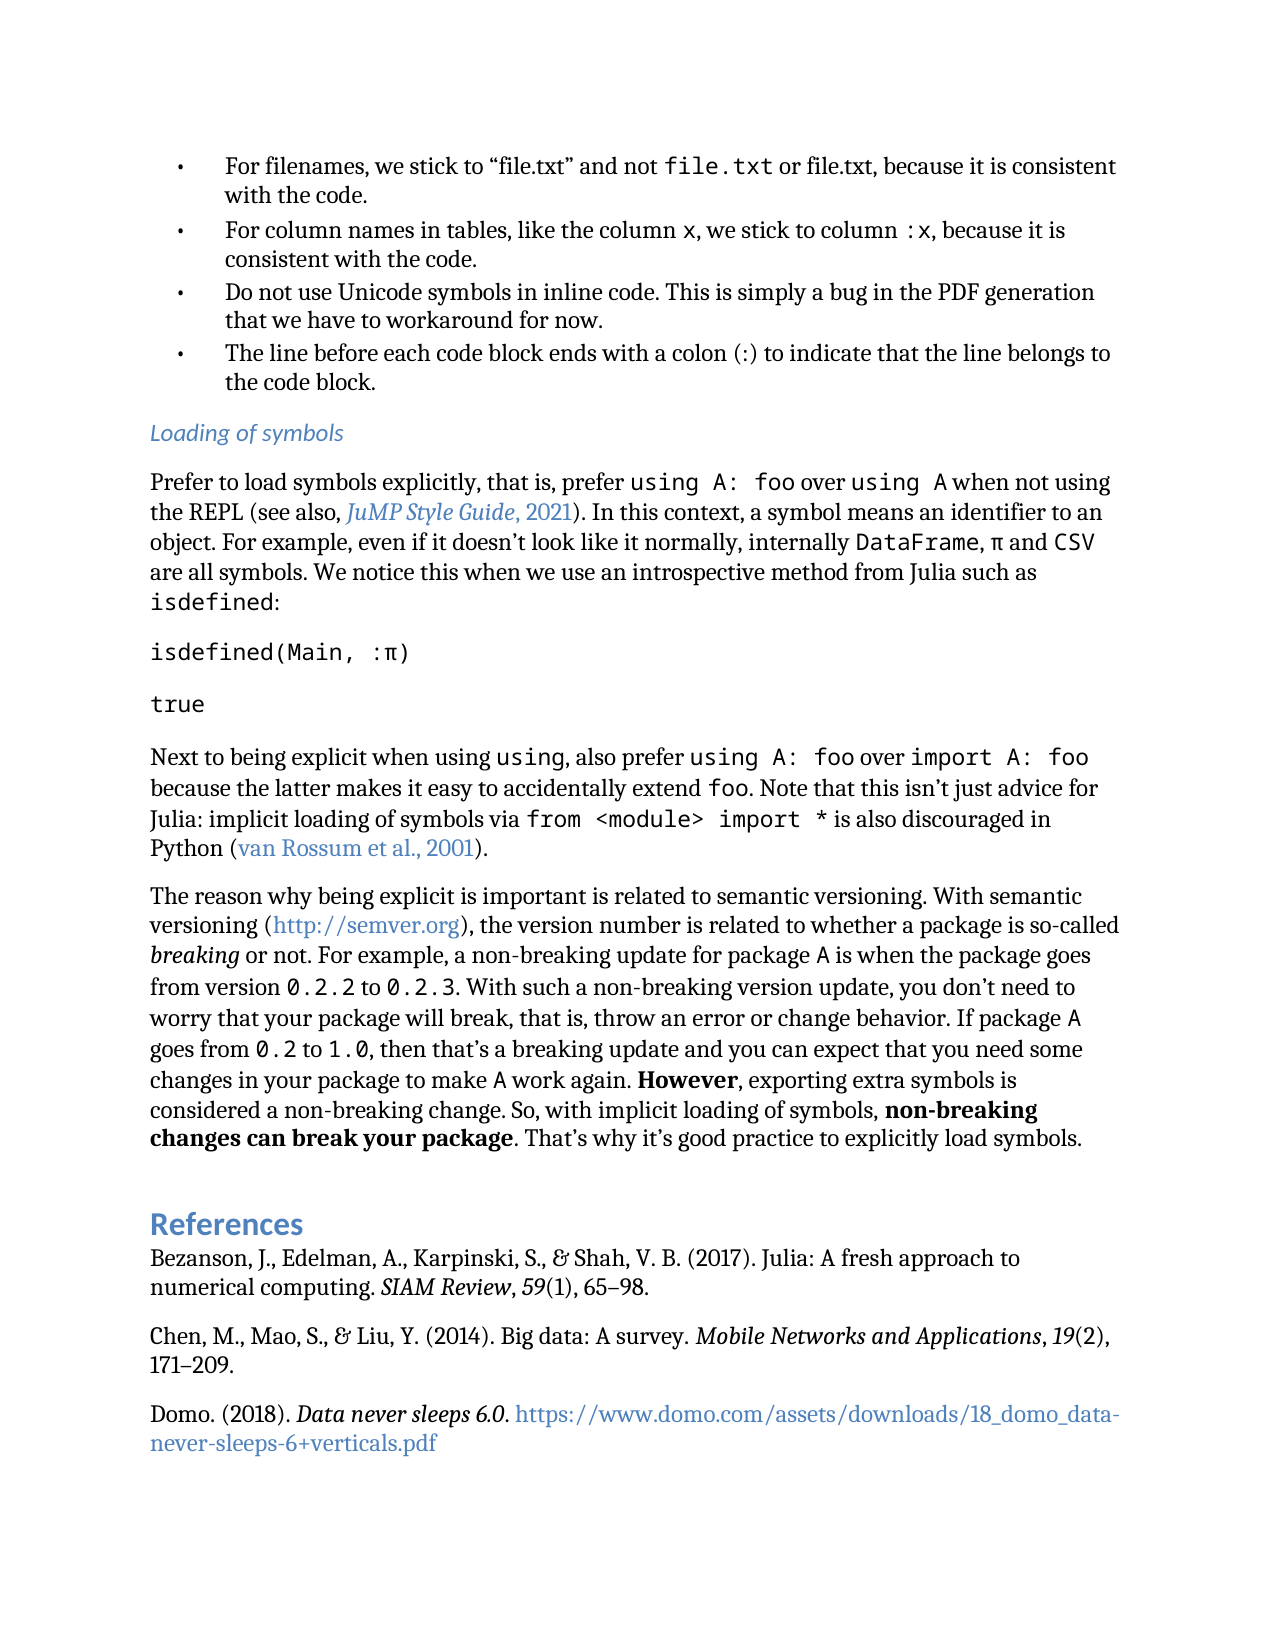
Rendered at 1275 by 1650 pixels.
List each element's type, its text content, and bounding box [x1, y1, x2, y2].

text Domo. (2018). Data never sleeps 6.0. https://www.domo.com/assets/downloads/18_domo_data-never-sleeps-6+verticals.pdf [150, 1400, 1125, 1458]
text isdefined(Main, :π) [150, 636, 1125, 668]
subtitle References [150, 1203, 1125, 1244]
text The reason why being explicit is important is related to semantic versioning. With semantic versioning (http://semver.org), the version number is related to whether a package is so-called breaking or not. For example, a non-breaking update for package A is when the package goes from version 0.2.2 to 0.2.3. With such a non-breaking version update, you don’t need to worry that your package will break, that is, throw an error or change behavior. If package A goes from 0.2 to 1.0, then that’s a breaking update and you can expect that you need some changes in your package to make A work again. However, exporting extra symbols is considered a non-breaking change. So, with implicit loading of symbols, non-breaking changes can break your package. That’s why it’s good practice to explicitly load symbols. [150, 882, 1125, 1153]
subtitle Loading of symbols [150, 417, 1125, 448]
list For column names in tables, like the column x, we stick to column :x, because it is consistent with the code. [175, 214, 1125, 274]
text true [150, 688, 1125, 720]
text Next to being explicit when using using, also prefer using A: foo over import A: foo because the latter makes it easy to accidentally extend foo. Note that this isn’t just advice for Julia: implicit loading of symbols via from <module> import * is also discouraged in Python (van Rossum et al., 2001). [150, 741, 1125, 863]
text Chen, M., Mao, S., & Liu, Y. (2014). Big data: A survey. Mobile Networks and Applications, 19(2), 171–209. [150, 1322, 1125, 1379]
list Do not use Unicode symbols in inline code. This is simply a bug in the PDF generation that we have to workaround for now. [175, 277, 1125, 335]
text Bezanson, J., Edelman, A., Karpinski, S., & Shah, V. B. (2017). Julia: A fresh approach to numerical computing. SIAM Review, 59(1), 65–98. [150, 1244, 1125, 1301]
text Prefer to load symbols explicitly, that is, prefer using A: foo over using A when not using the REPL (see also, JuMP Style Guide, 2021). In this context, a symbol means an identifier to an object. For example, even if it doesn’t look like it normally, internally DataFrame, π and CSV are all symbols. We notice this when we use an introspective method from Julia such as isdefined: [150, 466, 1125, 618]
list For filenames, we stick to “file.txt” and not file.txt or file.txt, because it is consistent with the code. [175, 150, 1125, 210]
list The line before each code block ends with a colon (:) to indicate that the line belongs to the code block. [175, 339, 1125, 396]
